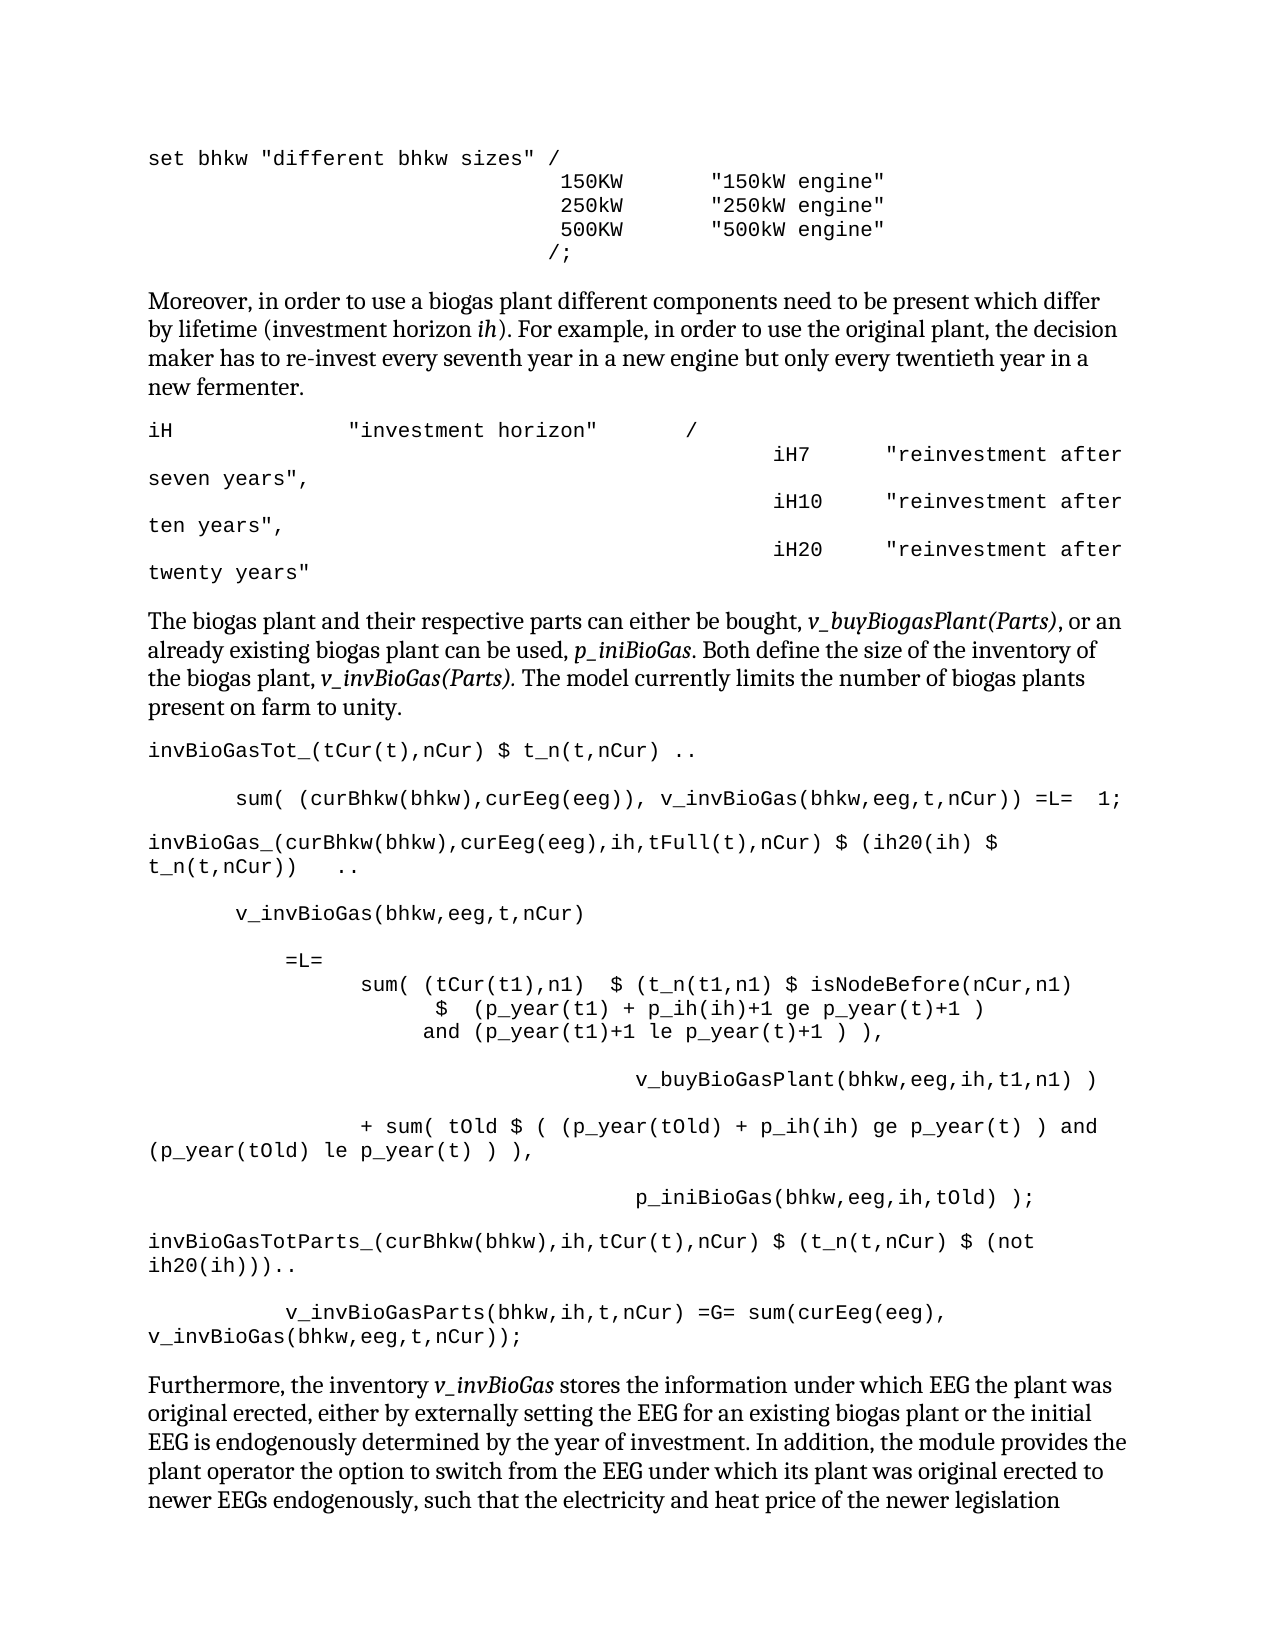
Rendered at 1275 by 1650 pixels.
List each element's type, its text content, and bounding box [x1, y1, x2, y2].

text Moreover, in order to use a biogas plant different components need to be present which differ by lifetime (investment horizon ih). For example, in order to use the original plant, the decision maker has to re-invest every seventh year in a new engine but only every twentieth year in a new fermenter. [148, 287, 1127, 402]
text invBioGasTotParts_(curBhkw(bhkw),ih,tCur(t),nCur) $ (t_n(t,nCur) $ (not ih20(ih))).. v_invBioGasParts(bhkw,ih,t,nCur) =G= sum(curEeg(eeg), v_invBioGas(bhkw,eeg,t,nCur)); [148, 1231, 1127, 1350]
text invBioGasTot_(tCur(t),nCur) $ t_n(t,nCur) .. sum( (curBhkw(bhkw),curEeg(eeg)), v_invBioGas(bhkw,eeg,t,nCur)) =L= 1; [148, 741, 1127, 811]
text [148, 1371, 1127, 1514]
text The biogas plant and their respective parts can either be bought, v_buyBiogasPlant(Parts), or an already existing biogas plant can be used, p_iniBioGas. Both define the size of the inventory of the biogas plant, v_invBioGas(Parts). The model currently limits the number of biogas plants present on farm to unity. [148, 607, 1127, 722]
text invBioGas_(curBhkw(bhkw),curEeg(eeg),ih,tFull(t),nCur) $ (ih20(ih) $ t_n(t,nCur)) .. v_invBioGas(bhkw,eeg,t,nCur) =L= sum( (tCur(t1),n1) $ (t_n(t1,n1) $ isNodeBefore(nCur,n1) $ (p_year(t1) + p_ih(ih)+1 ge p_year(t)+1 ) and (p_year(t1)+1 le p_year(t)+1 ) ), v_buyBioGasPlant(bhkw,eeg,ih,t1,n1) ) + sum( tOld $ ( (p_year(tOld) + p_ih(ih) ge p_year(t) ) and (p_year(tOld) le p_year(t) ) ), p_iniBioGas(bhkw,eeg,ih,tOld) ); [148, 832, 1127, 1211]
text iH "investment horizon" / iH7 "reinvestment after seven years", iH10 "reinvestment after ten years", iH20 "reinvestment after twenty years" [148, 420, 1127, 586]
text set bhkw "different bhkw sizes" / 150KW "150kW engine" 250kW "250kW engine" 500KW "500kW engine" /; [148, 148, 1127, 266]
